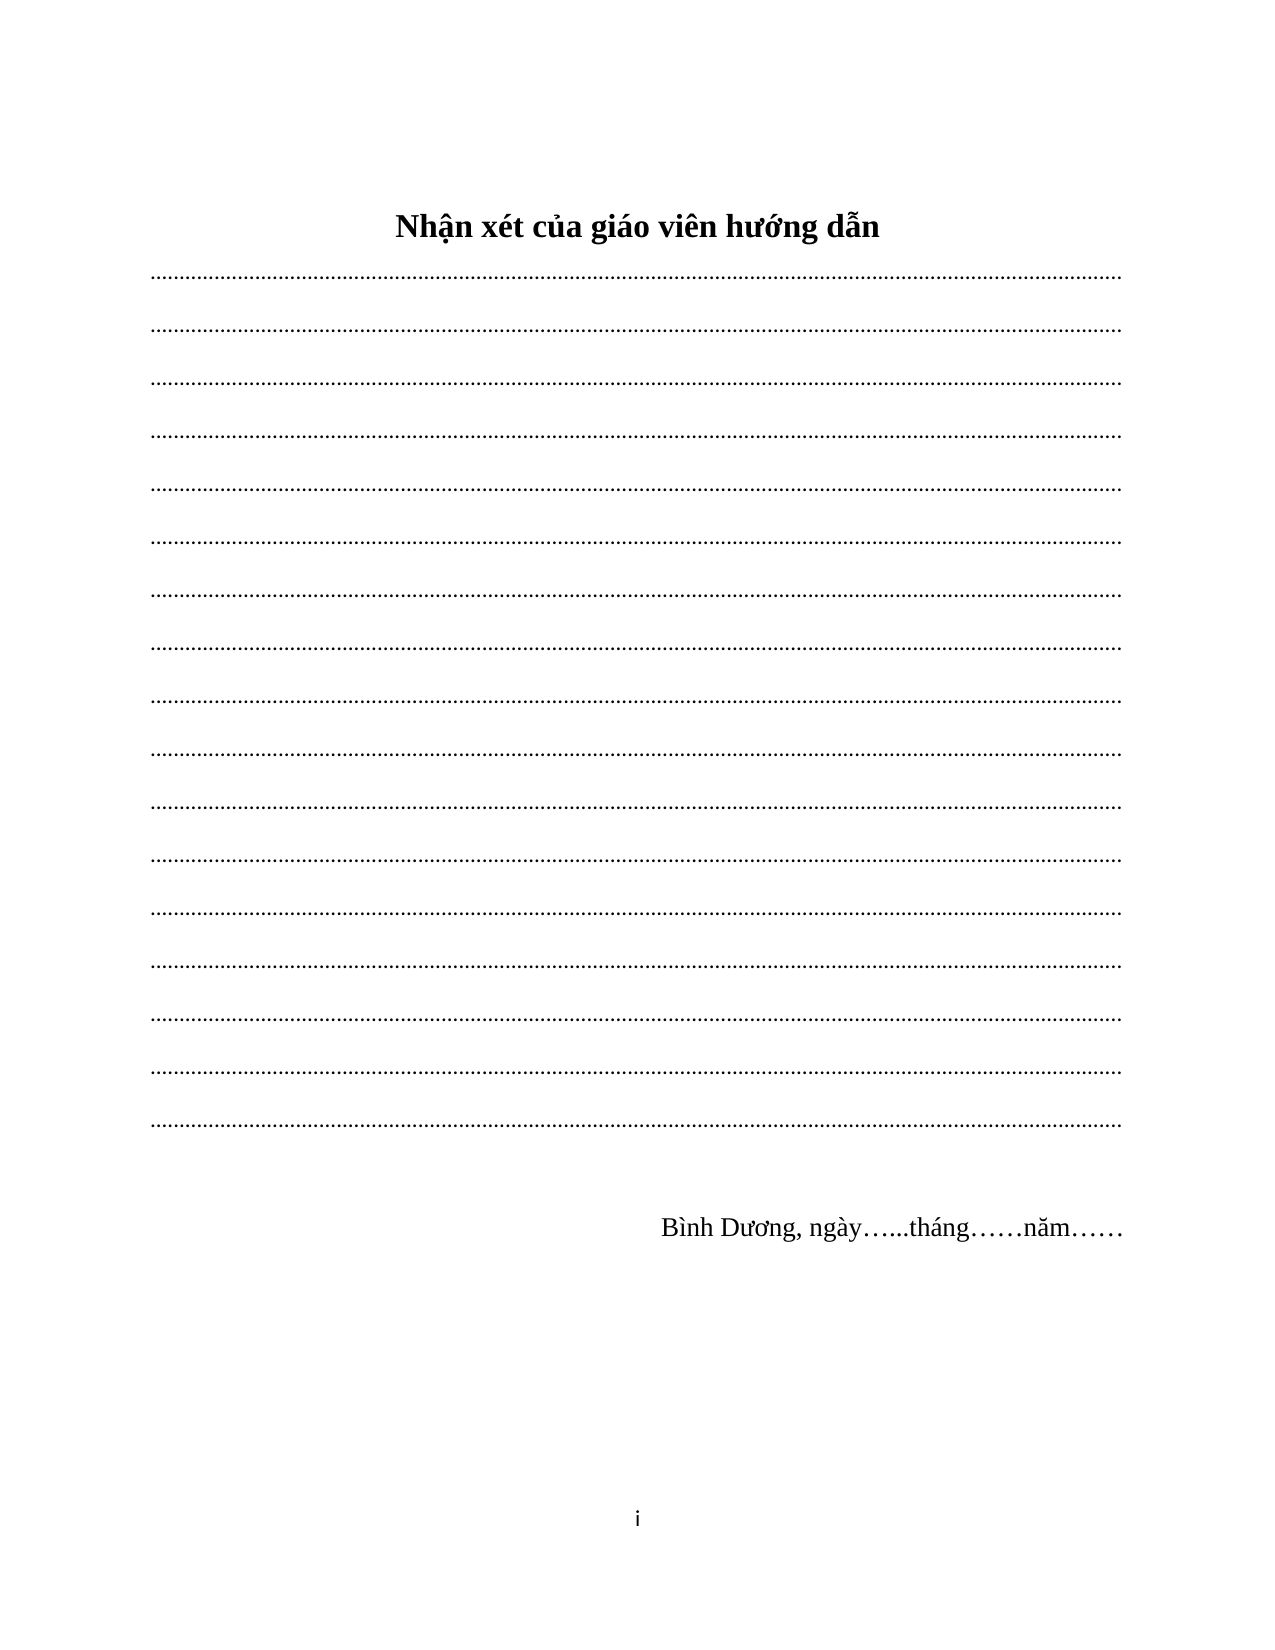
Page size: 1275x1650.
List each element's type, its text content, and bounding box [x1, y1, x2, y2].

text Nhận xét của giáo viên hướng dẫn [150, 206, 1125, 244]
text Bình Dương, ngày…...tháng……năm…… [150, 1211, 1125, 1242]
